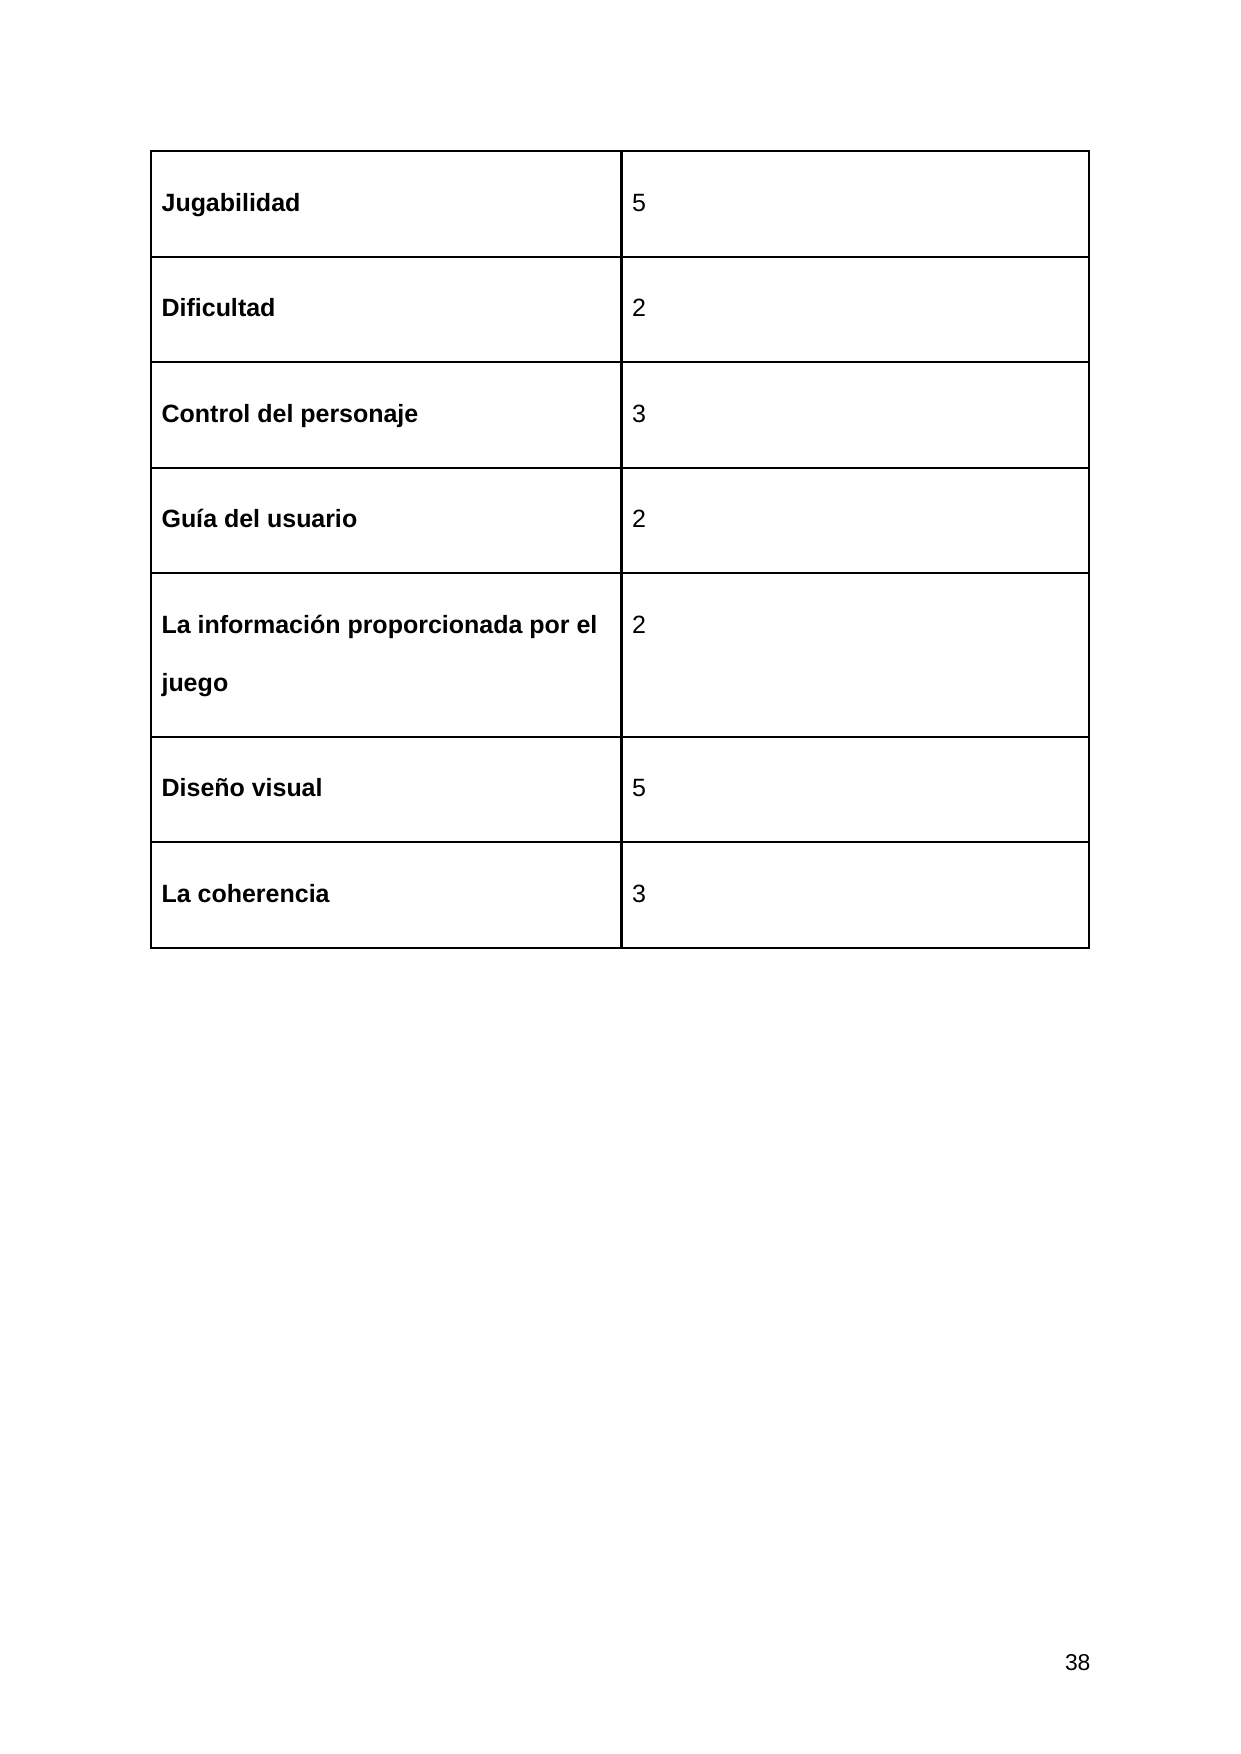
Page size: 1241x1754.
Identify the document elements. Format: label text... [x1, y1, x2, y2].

table_cell 5 [623, 738, 1088, 841]
table_cell 2 [623, 258, 1088, 361]
table_cell Dificultad [152, 258, 620, 361]
table_cell Diseño visual [152, 738, 620, 841]
table_cell 5 [623, 152, 1088, 256]
table_cell Guía del usuario [152, 469, 620, 572]
table_cell 2 [623, 574, 1088, 736]
table_cell 2 [623, 469, 1088, 572]
table_cell 3 [623, 363, 1088, 467]
table_cell 3 [623, 843, 1088, 947]
table_cell Jugabilidad [152, 152, 620, 256]
table_cell Control del personaje [152, 363, 620, 467]
table_cell La información proporcionada por el juego [152, 574, 620, 736]
table_cell La coherencia [152, 843, 620, 947]
